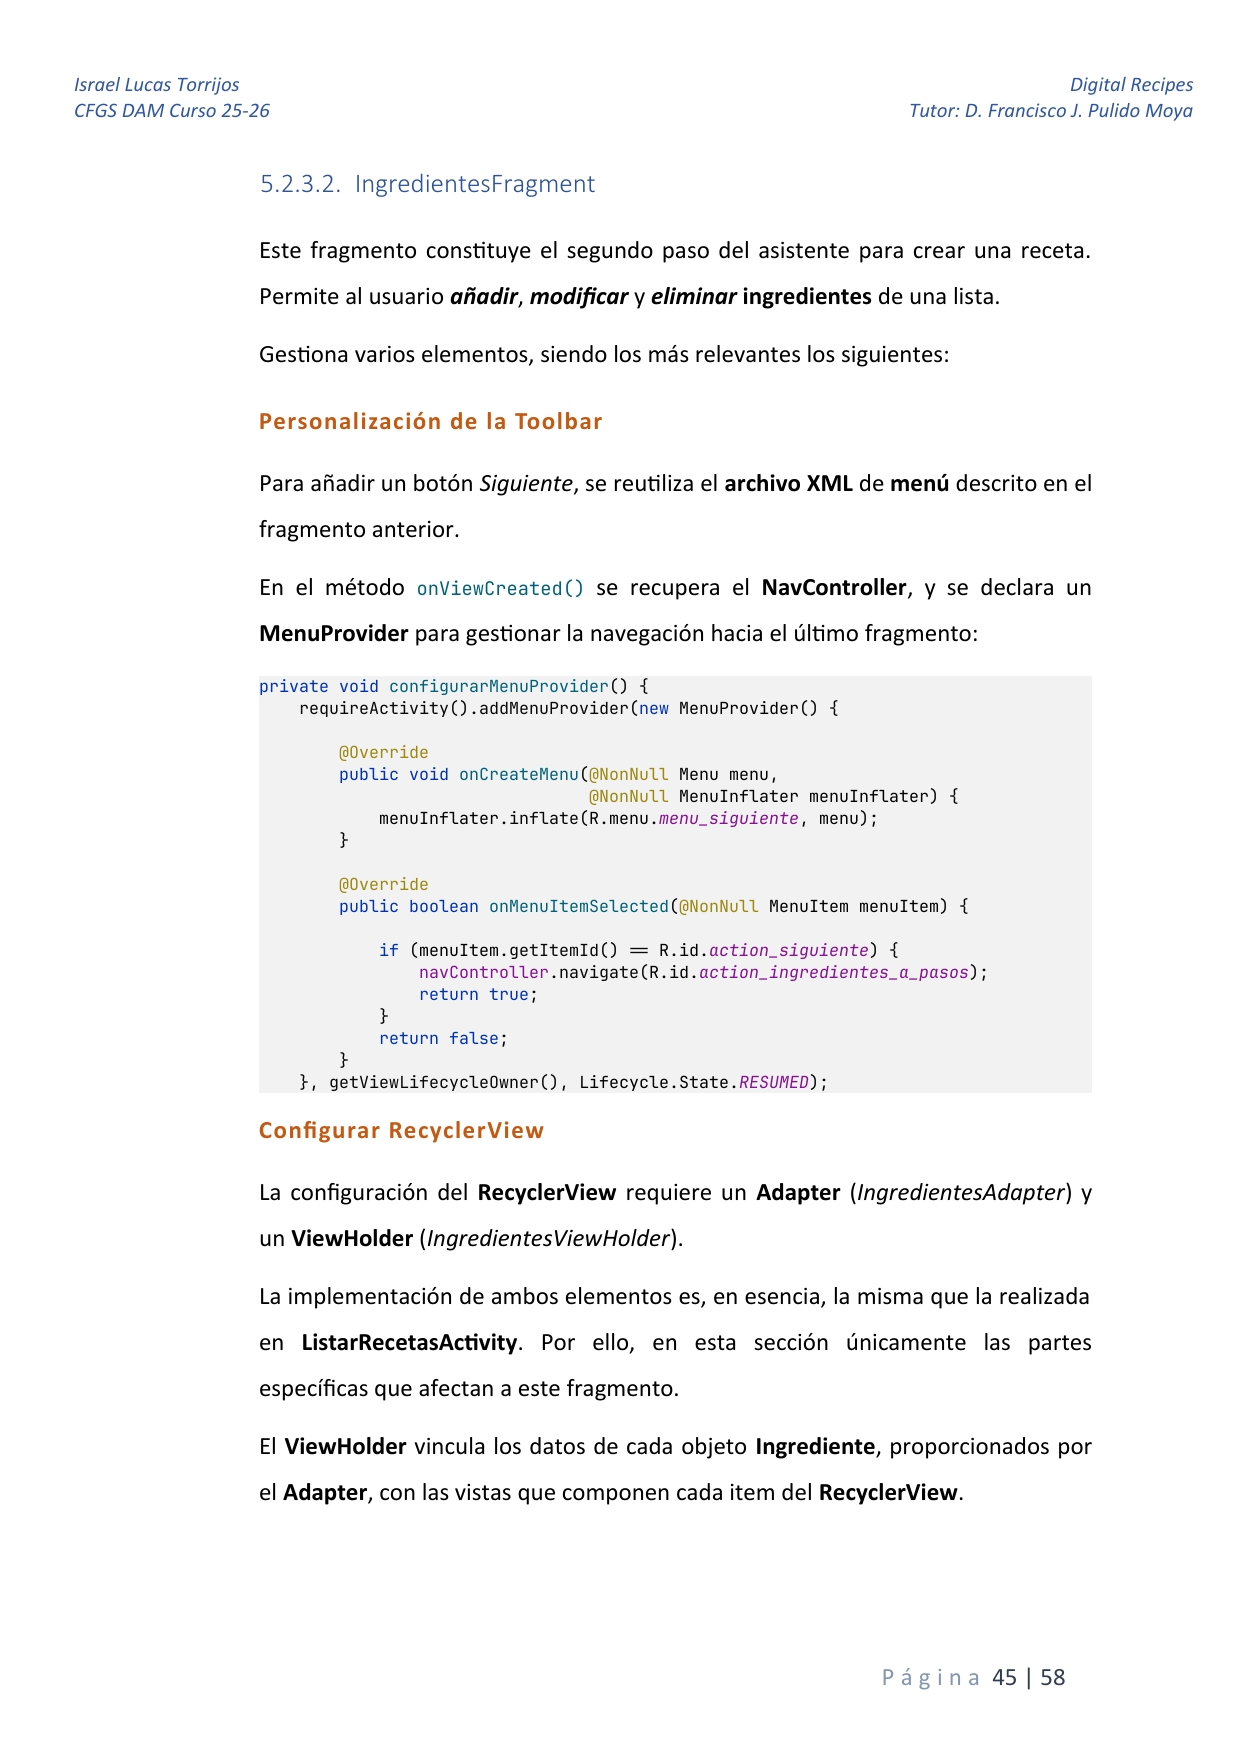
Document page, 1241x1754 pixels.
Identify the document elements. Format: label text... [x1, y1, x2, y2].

picture [494, 680, 498, 692]
subtitle IngredientesFragment [260, 166, 1092, 199]
text La configuración del RecyclerView requiere un Adapter (IngredientesAdapter) y un ViewHolder (IngredientesViewHolder). [259, 1176, 1092, 1253]
text private void configurarMenuProvider() { requireActivity().addMenuProvider(new MenuProvider() { @Override public void onCreateMenu(@NonNull Menu menu, @NonNull MenuInflater menuInflater) { menuInflater.inflate(R.menu.menu_siguiente, menu); } @Override public boolean onMenuItemSelected(@NonNull MenuItem menuItem) { if (menuItem.getItemId() == R.id.action_siguiente) { navController.navigate(R.id.action_ingredientes_a_pasos); return true; } return false; } }, getViewLifecycleOwner(), Lifecycle.State.RESUMED); [259, 676, 1092, 1093]
picture [514, 900, 518, 912]
text La implementación de ambos elementos es, en esencia, la misma que la realizada en ListarRecetasActivity. Por ello, en esta sección únicamente las partes específicas que afectan a este fragmento. [259, 1280, 1092, 1402]
text Personalización de la Toolbar [259, 405, 1092, 436]
text Este fragmento constituye el segundo paso del asistente para crear una receta. Permite al usuario añadir, modificar y eliminar ingredientes de una lista. [259, 235, 1092, 311]
text Gestiona varios elementos, siendo los más relevantes los siguientes: [259, 339, 1092, 369]
text Para añadir un botón Siguiente, se reutiliza el archivo XML de menú descrito en el fragmento anterior. [259, 468, 1092, 544]
text En el método onViewCreated() se recupera el NavController, y se declara un MenuProvider para gestionar la navegación hacia el último fragmento: [259, 572, 1092, 648]
picture [544, 768, 548, 780]
text El ViewHolder vincula los datos de cada objeto Ingrediente, proporcionados por el Adapter, con las vistas que componen cada item del RecyclerView. [259, 1430, 1092, 1506]
text Configurar RecyclerView [259, 1114, 1092, 1144]
